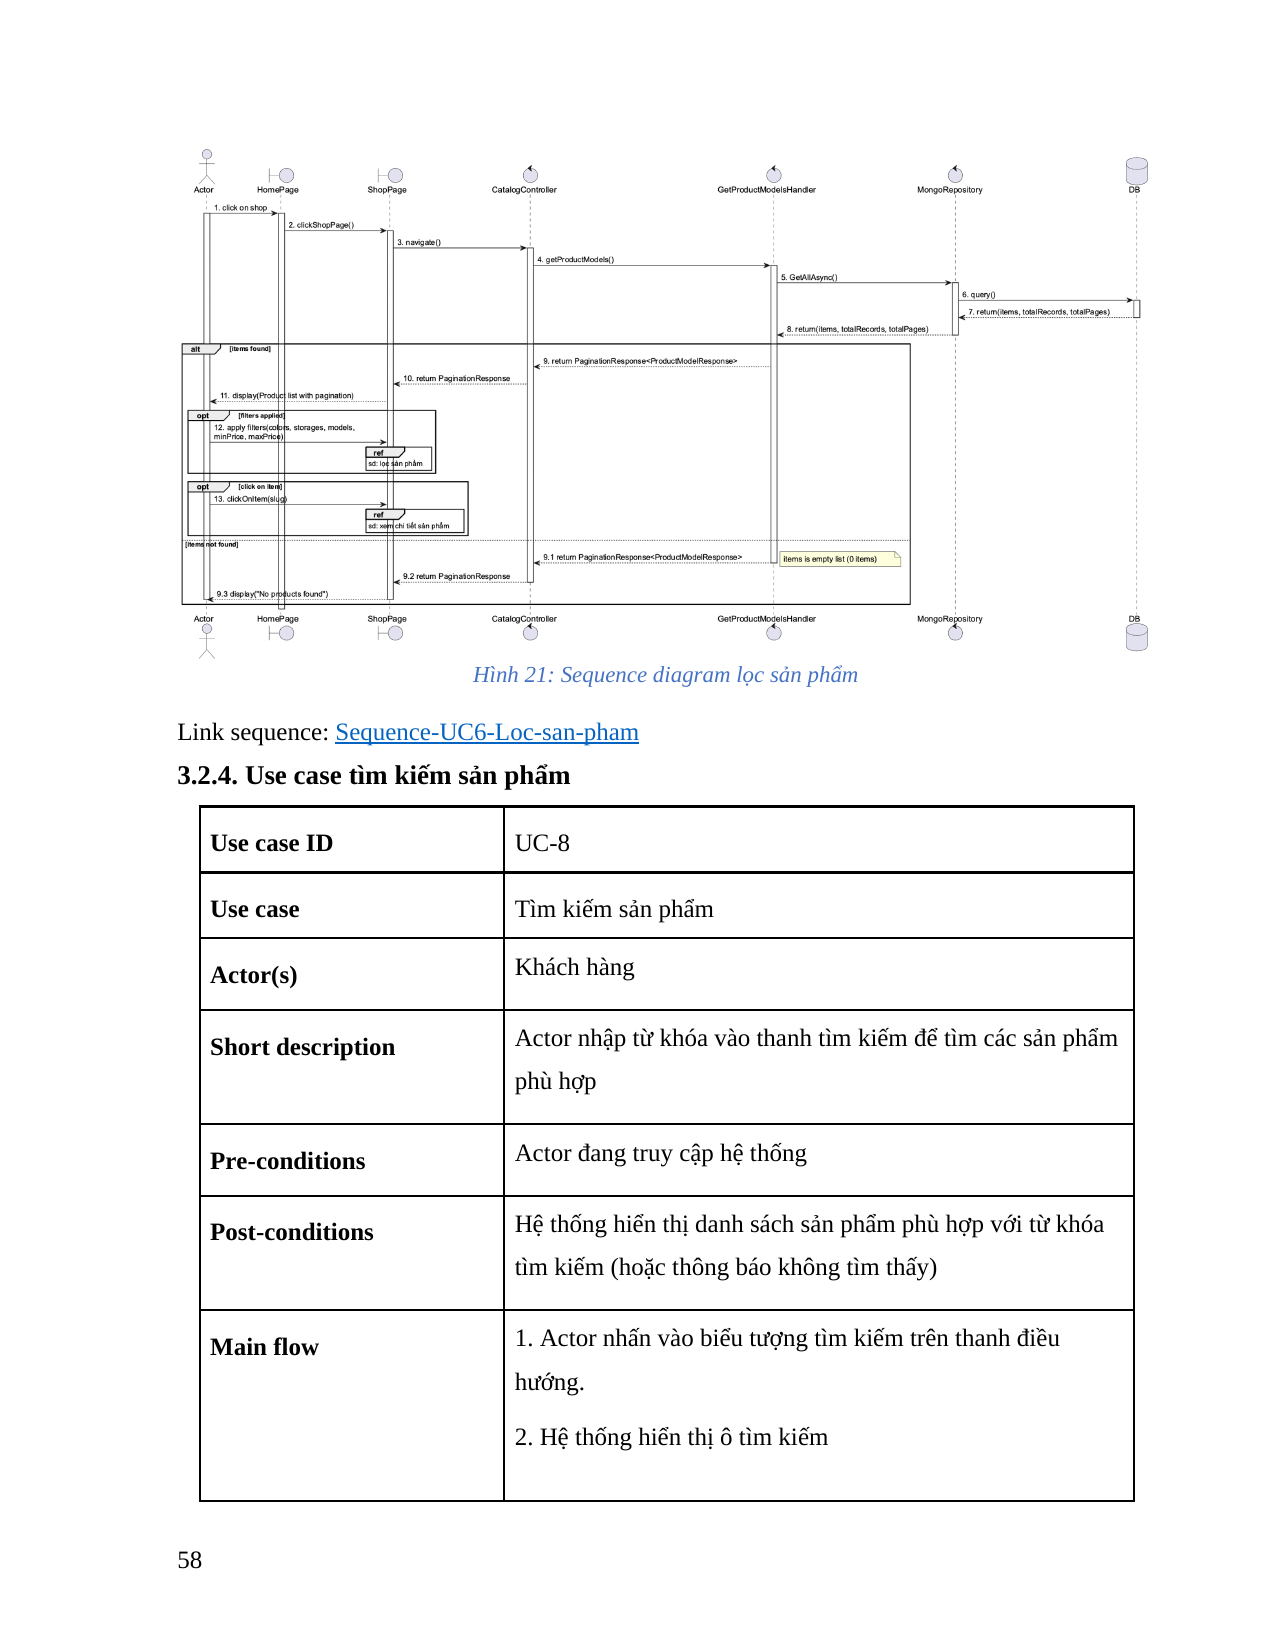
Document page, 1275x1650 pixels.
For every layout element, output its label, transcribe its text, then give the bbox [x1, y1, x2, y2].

table_cell Main flow [201, 1311, 503, 1500]
text Link sequence: Sequence-UC6-Loc-san-pham [177, 717, 1156, 746]
table_cell Actor đang truy cập hệ thống [505, 1125, 1133, 1194]
table_cell Tìm kiếm sản phẩm [505, 874, 1133, 937]
table_cell Pre-conditions [201, 1125, 503, 1194]
table_cell Hệ thống hiển thị danh sách sản phẩm phù hợp với từ khóa tìm kiếm (hoặc thông báo không tìm thấy) [505, 1197, 1133, 1309]
table_cell Khách hàng [505, 939, 1133, 1009]
table_cell Use case [201, 874, 503, 937]
table_cell Post-conditions [201, 1197, 503, 1309]
table_header Use case ID [201, 808, 503, 871]
table_cell Actor(s) [201, 939, 503, 1009]
table_cell Short description [201, 1011, 503, 1123]
table_header UC-8 [505, 808, 1133, 871]
text Hình 21: Sequence diagram lọc sản phẩm [177, 662, 1156, 688]
picture [177, 147, 1157, 662]
table_cell Actor nhập từ khóa vào thanh tìm kiếm để tìm các sản phẩm phù hợp [505, 1011, 1133, 1123]
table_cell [505, 1311, 1133, 1500]
subtitle Use case tìm kiếm sản phẩm [177, 759, 1156, 790]
